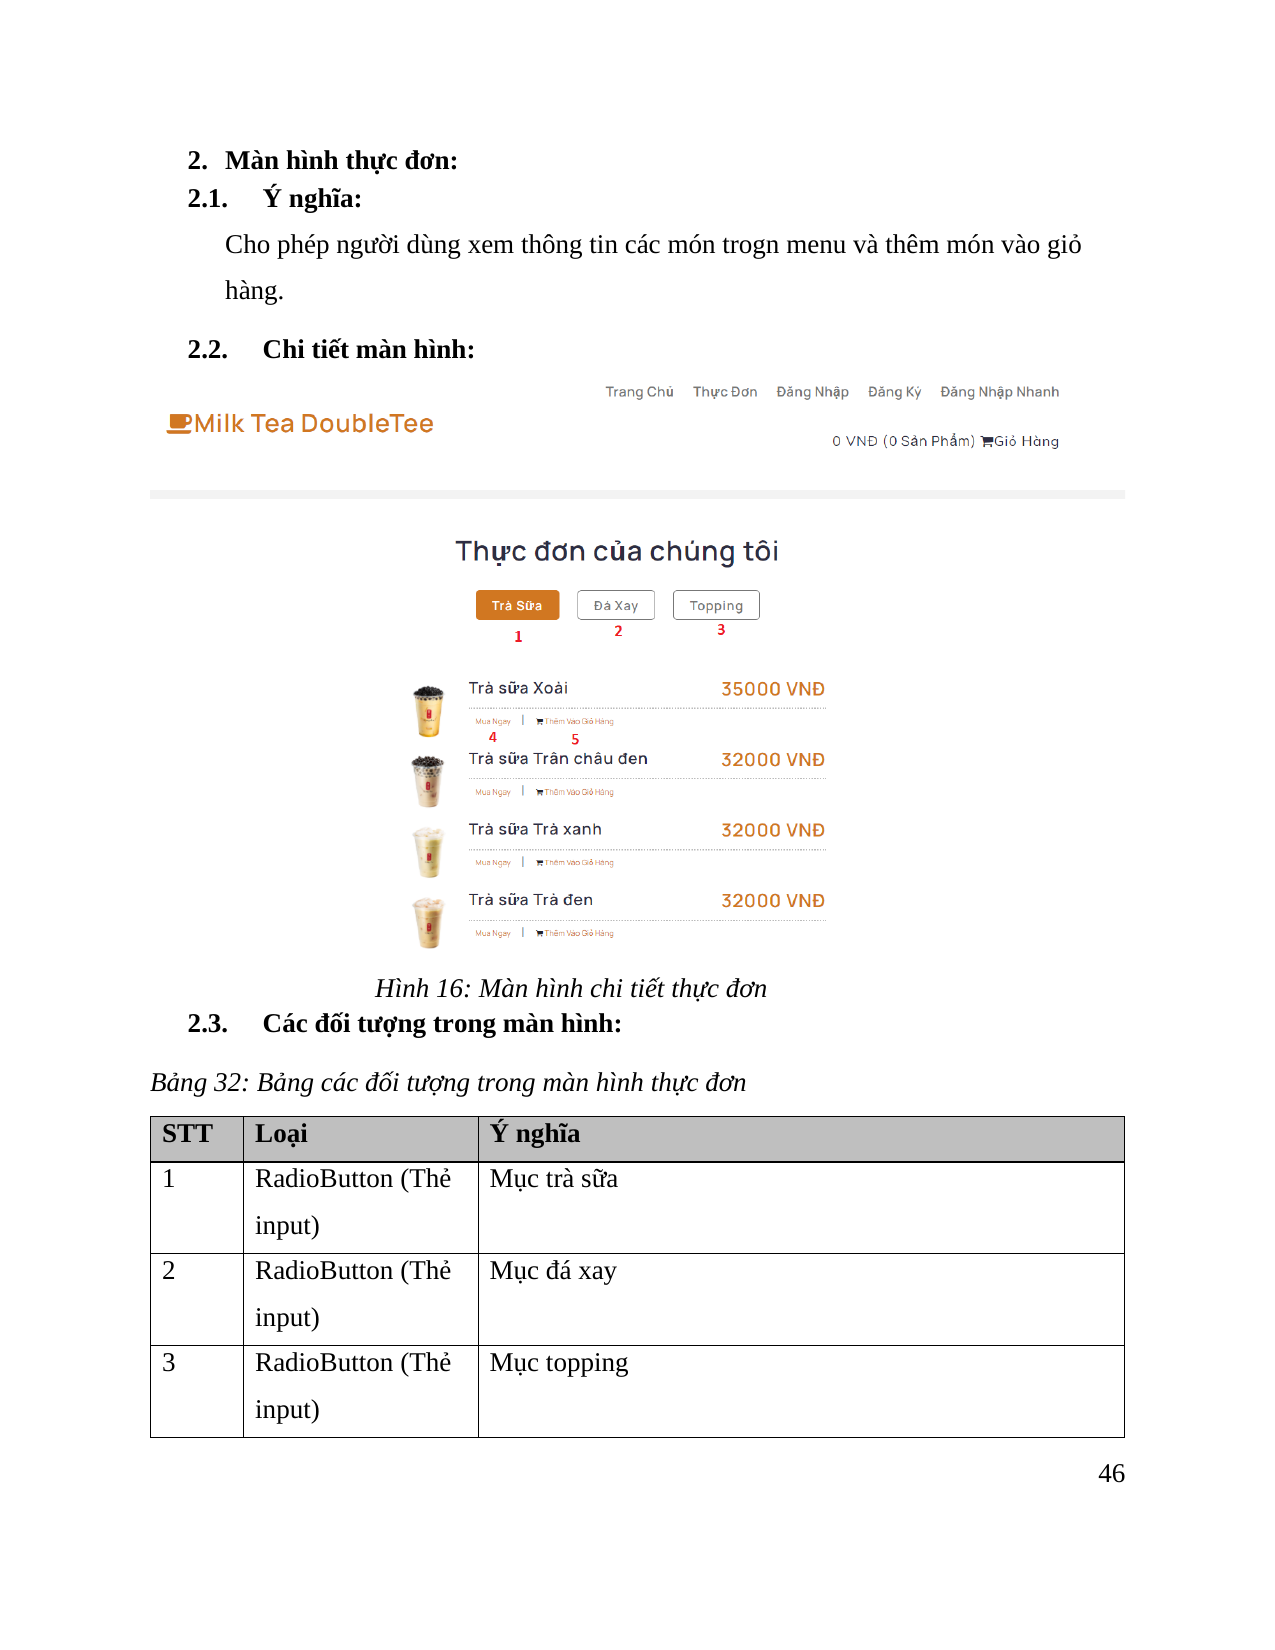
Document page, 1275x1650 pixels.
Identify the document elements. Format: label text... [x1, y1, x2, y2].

text Hình 16: Màn hình chi tiết thực đơn [375, 972, 1125, 1003]
subtitle Các đối tượng trong màn hình: [187, 1007, 1125, 1038]
table_cell Mục topping [479, 1346, 1124, 1437]
table_cell RadioButton (Thẻ input) [244, 1254, 478, 1345]
table_header STT [151, 1117, 243, 1161]
subtitle Chi tiết màn hình: [187, 333, 1125, 365]
table_cell Mục đá xay [479, 1254, 1124, 1345]
subtitle Ý nghĩa: [187, 182, 1125, 213]
list Cho phép người dùng xem thông tin các món trogn menu và thêm món vào giỏ hàng. [225, 228, 1125, 306]
picture [150, 367, 1125, 953]
table_cell 2 [151, 1254, 243, 1345]
table_header Ý nghĩa [479, 1117, 1124, 1161]
table_cell Mục trà sữa [479, 1163, 1124, 1253]
subtitle Màn hình thực đơn: [187, 144, 1125, 175]
table_header Loại [244, 1117, 478, 1161]
table_cell 1 [151, 1163, 243, 1253]
table_cell RadioButton (Thẻ input) [244, 1346, 478, 1437]
text Bảng 32: Bảng các đối tượng trong màn hình thực đơn [150, 1066, 1125, 1097]
table_cell RadioButton (Thẻ input) [244, 1163, 478, 1253]
table_cell 3 [151, 1346, 243, 1437]
